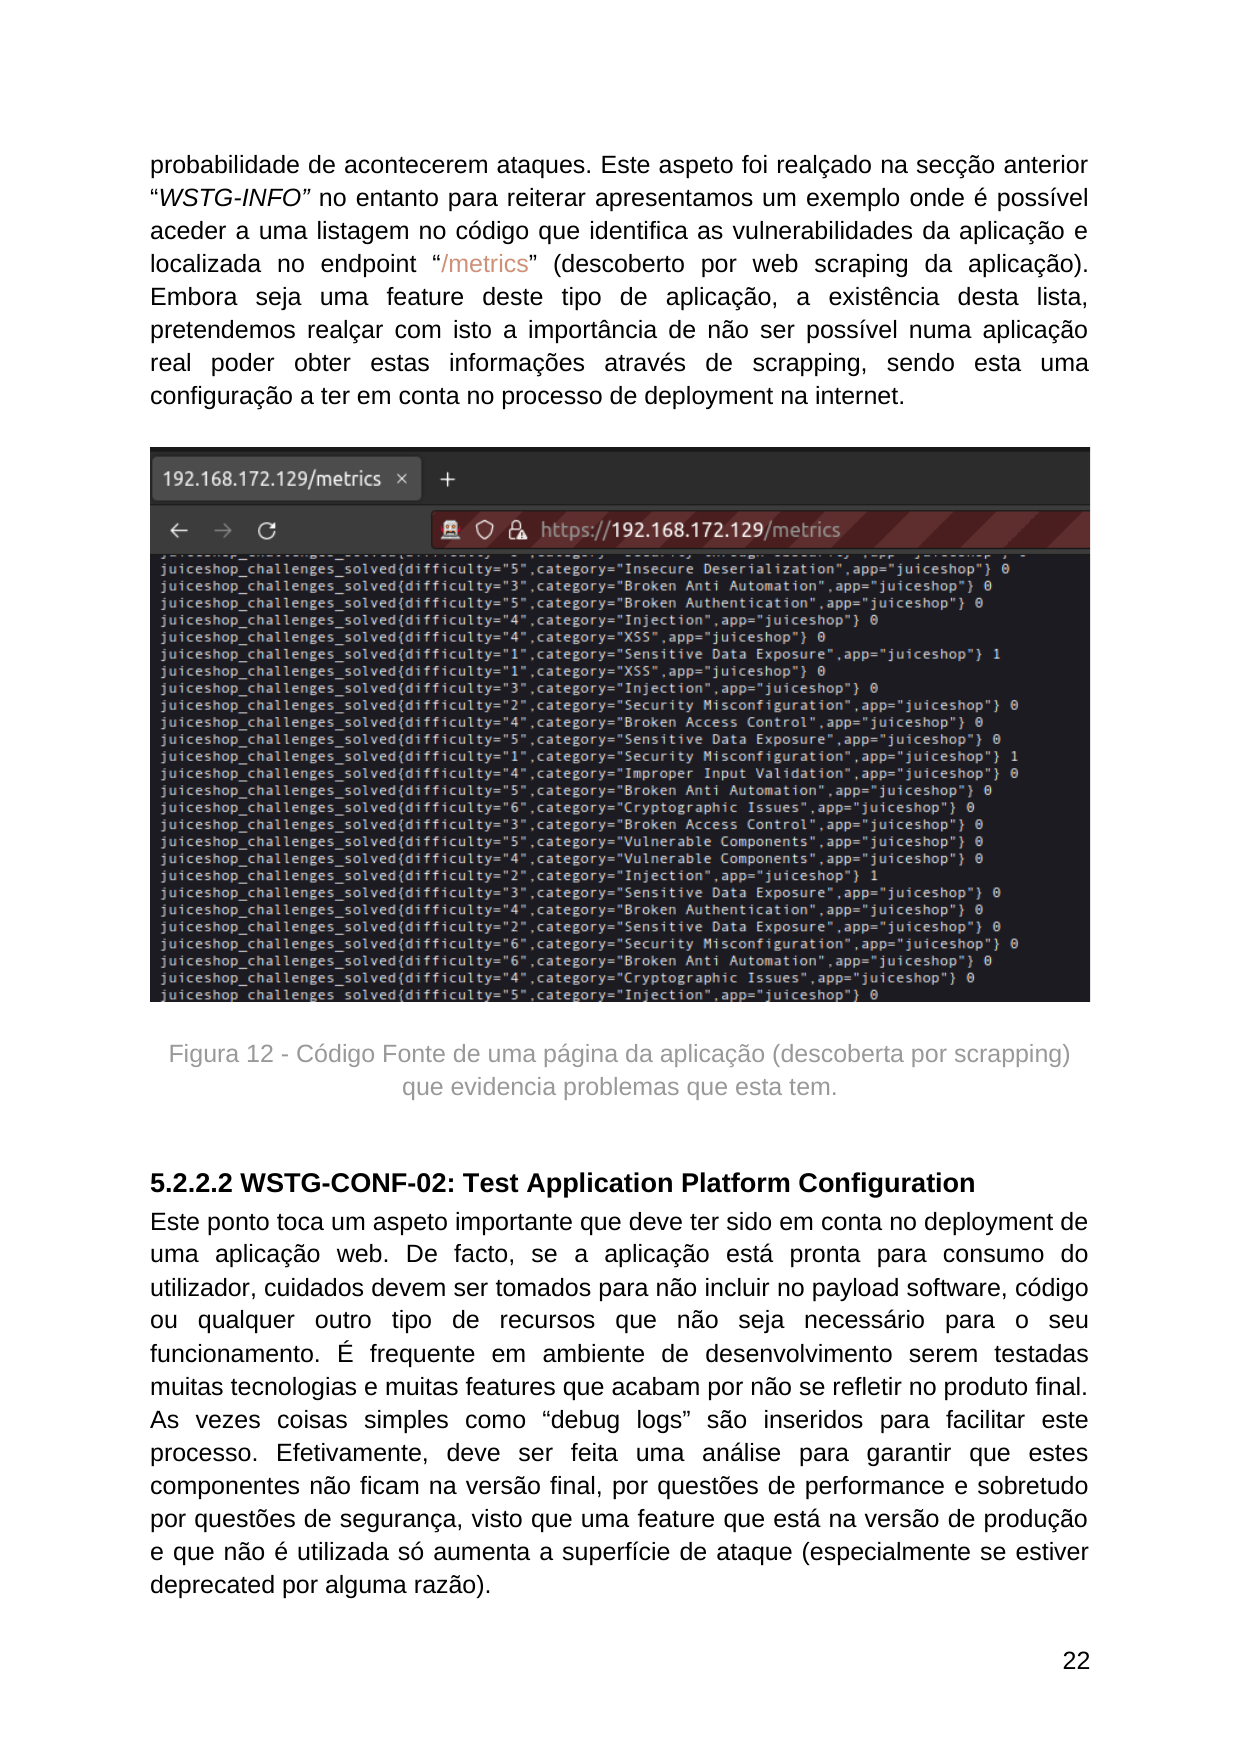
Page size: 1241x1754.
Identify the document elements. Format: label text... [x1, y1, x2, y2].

subtitle 5.2.2.2 WSTG-CONF-02: Test Application Platform Configuration [150, 1167, 1090, 1198]
text Figura 12 - Código Fonte de uma página da aplicação (descoberta por scrapping) que evidencia problemas que esta tem. [150, 1039, 1090, 1100]
picture [150, 447, 1091, 1002]
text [150, 150, 1090, 410]
text Este ponto toca um aspeto importante que deve ter sido em conta no deployment de uma aplicação web. De facto, se a aplicação está pronta para consumo do utilizador, cuidados devem ser tomados para não incluir no payload software, código ou qualquer outro tipo de recursos que não seja necessário para o seu funcionamento. É frequente em ambiente de desenvolvimento serem testadas muitas tecnologias e muitas features que acabam por não se refletir no produto final. As vezes coisas simples como “debug logs” são inseridos para facilitar este processo. Efetivamente, deve ser feita uma análise para garantir que estes componentes não ficam na versão final, por questões de performance e sobretudo por questões de segurança, visto que uma feature que está na versão de produção e que não é utilizada só aumenta a superfície de ataque (especialmente se estiver deprecated por alguma razão). [150, 1206, 1090, 1598]
